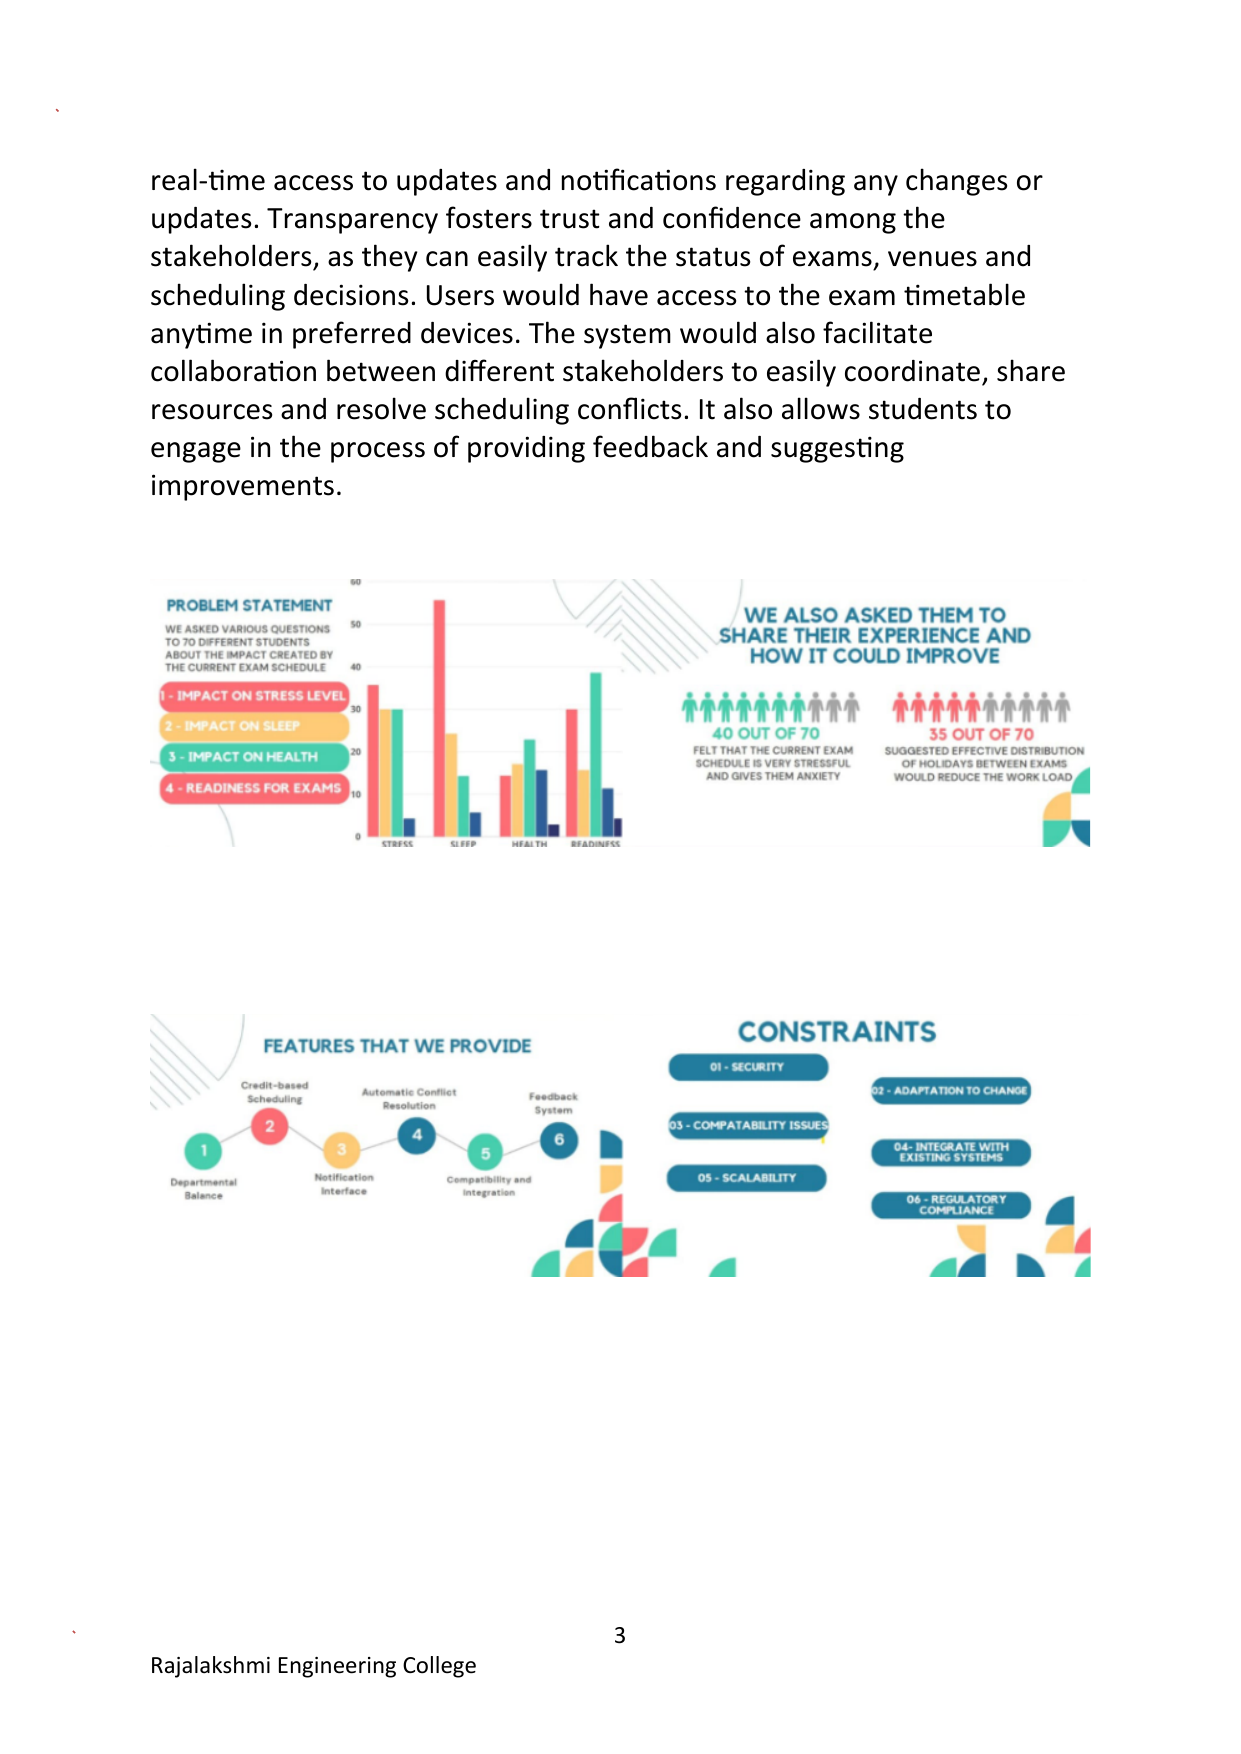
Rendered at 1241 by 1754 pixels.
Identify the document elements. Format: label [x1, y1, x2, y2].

text [150, 160, 1090, 503]
picture [150, 1014, 1091, 1277]
picture [150, 579, 1091, 847]
